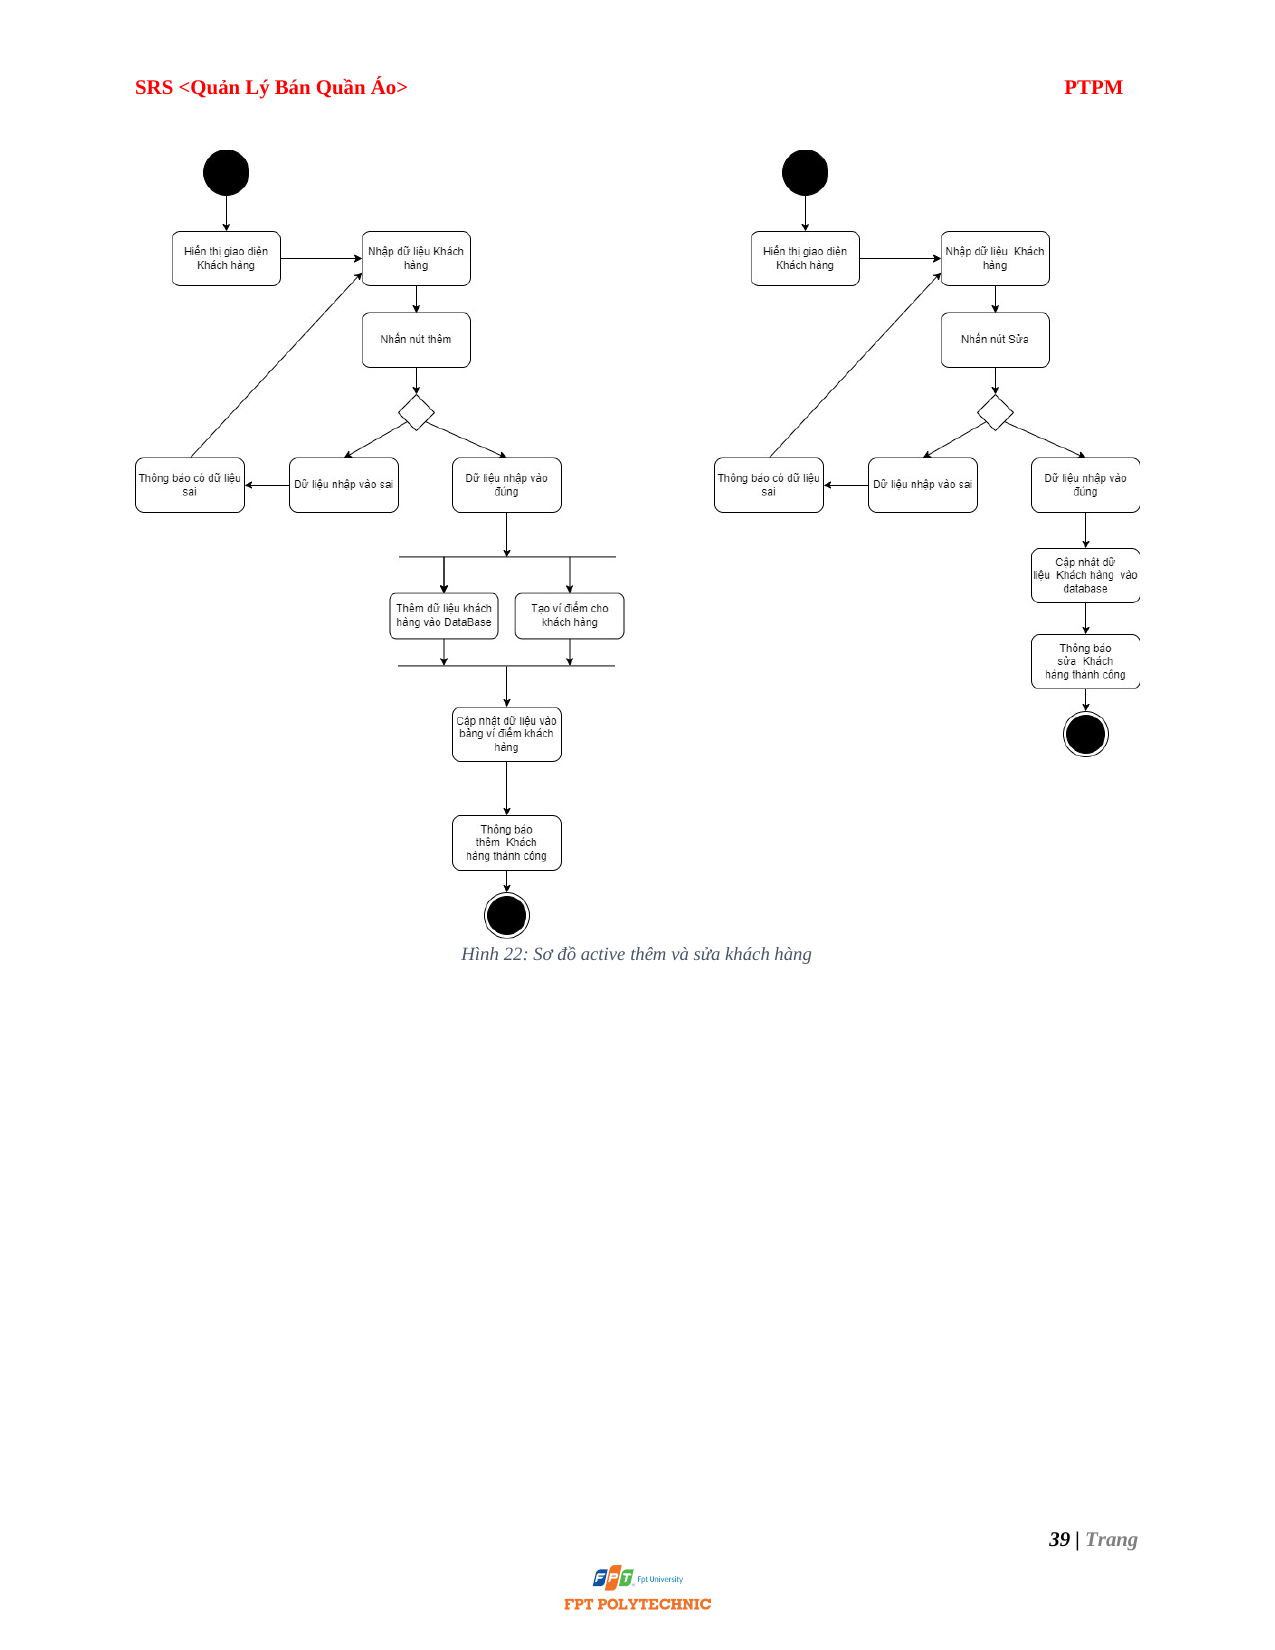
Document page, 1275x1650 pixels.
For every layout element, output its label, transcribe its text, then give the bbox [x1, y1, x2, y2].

text Hình 22: Sơ đồ active thêm và sửa khách hàng [135, 942, 1140, 964]
picture [135, 150, 1140, 939]
picture [563, 1555, 712, 1628]
